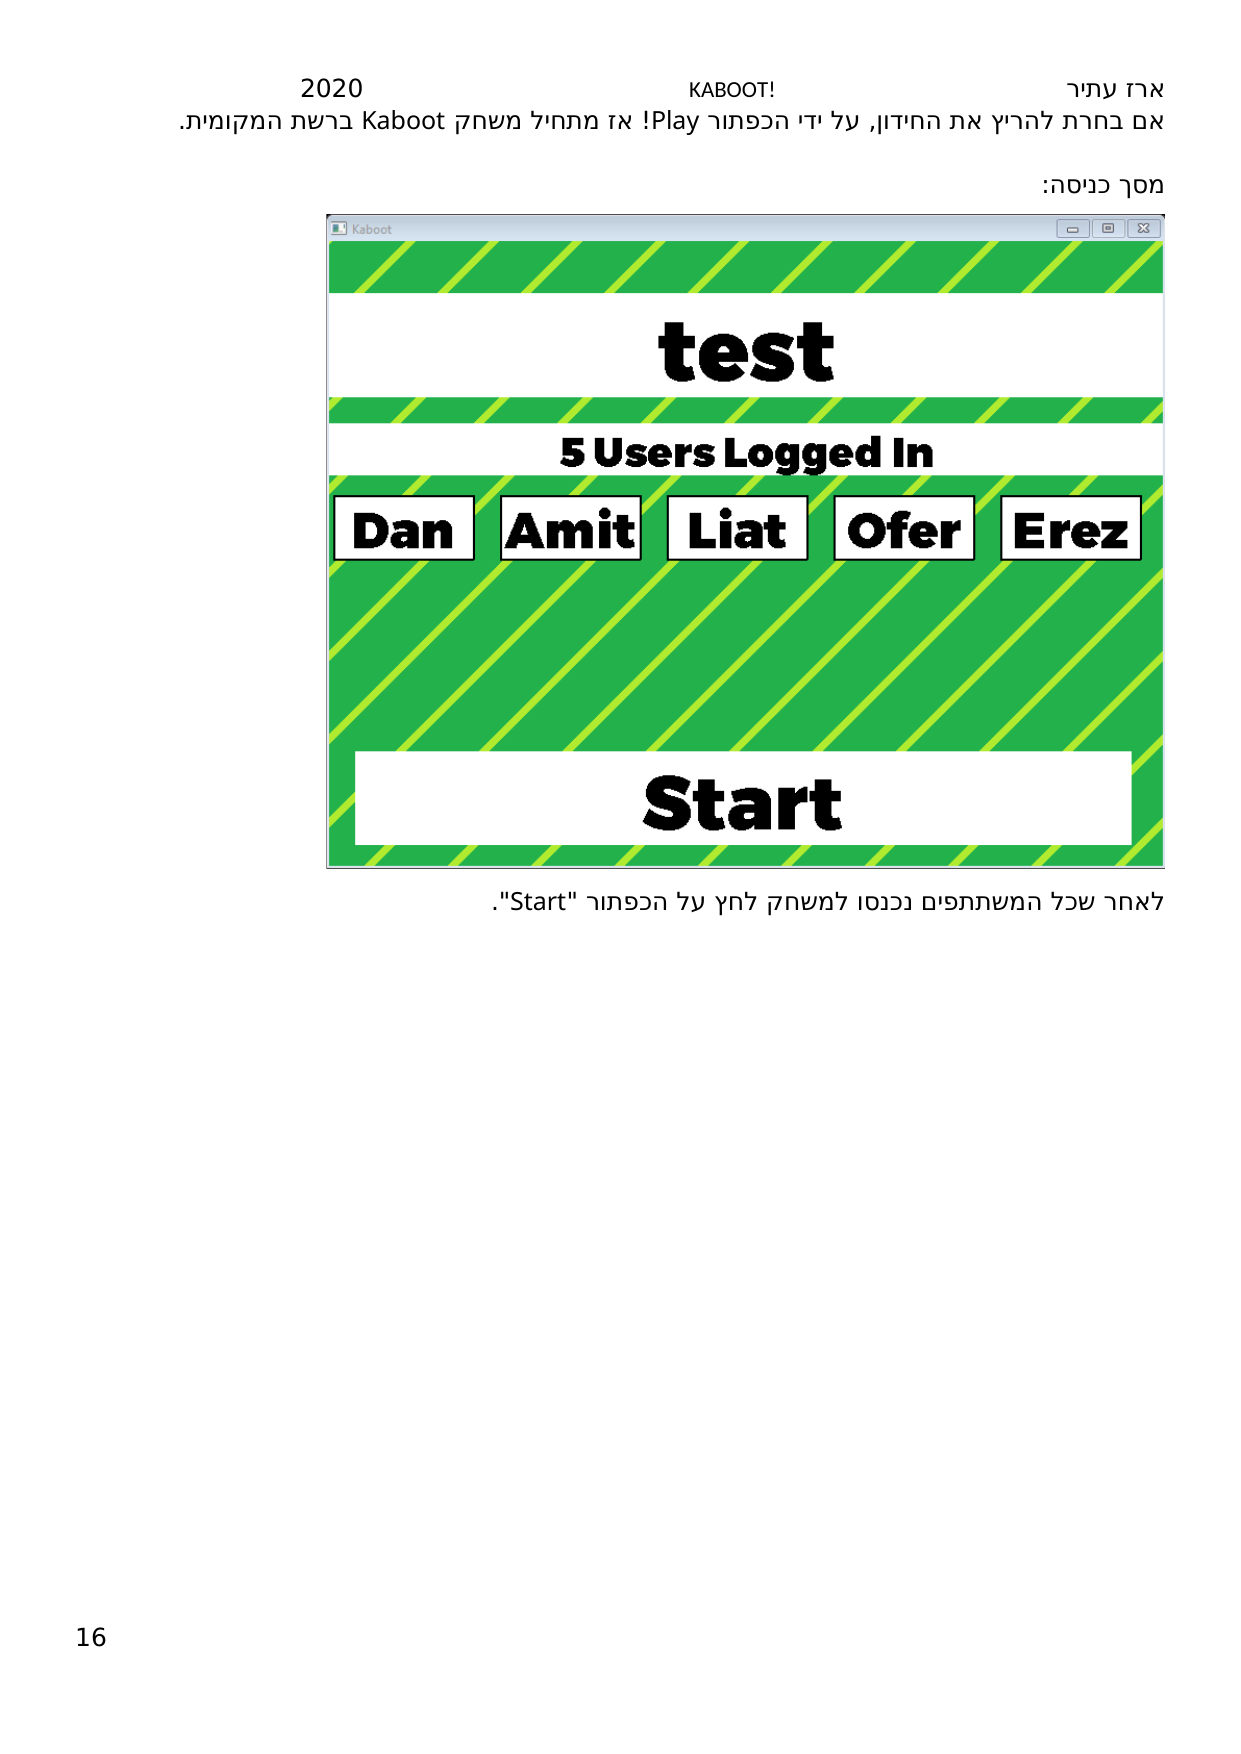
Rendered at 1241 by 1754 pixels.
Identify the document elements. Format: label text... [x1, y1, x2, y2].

text מסך כניסה: לאחר שכל המשתתפים נכנסו למשחק לחץ על הכפתור "Start". [75, 171, 1165, 918]
text אם בחרת להריץ את החידון, על ידי הכפתור Play! אז מתחיל משחק Kaboot ברשת המקומית. [75, 103, 1165, 137]
